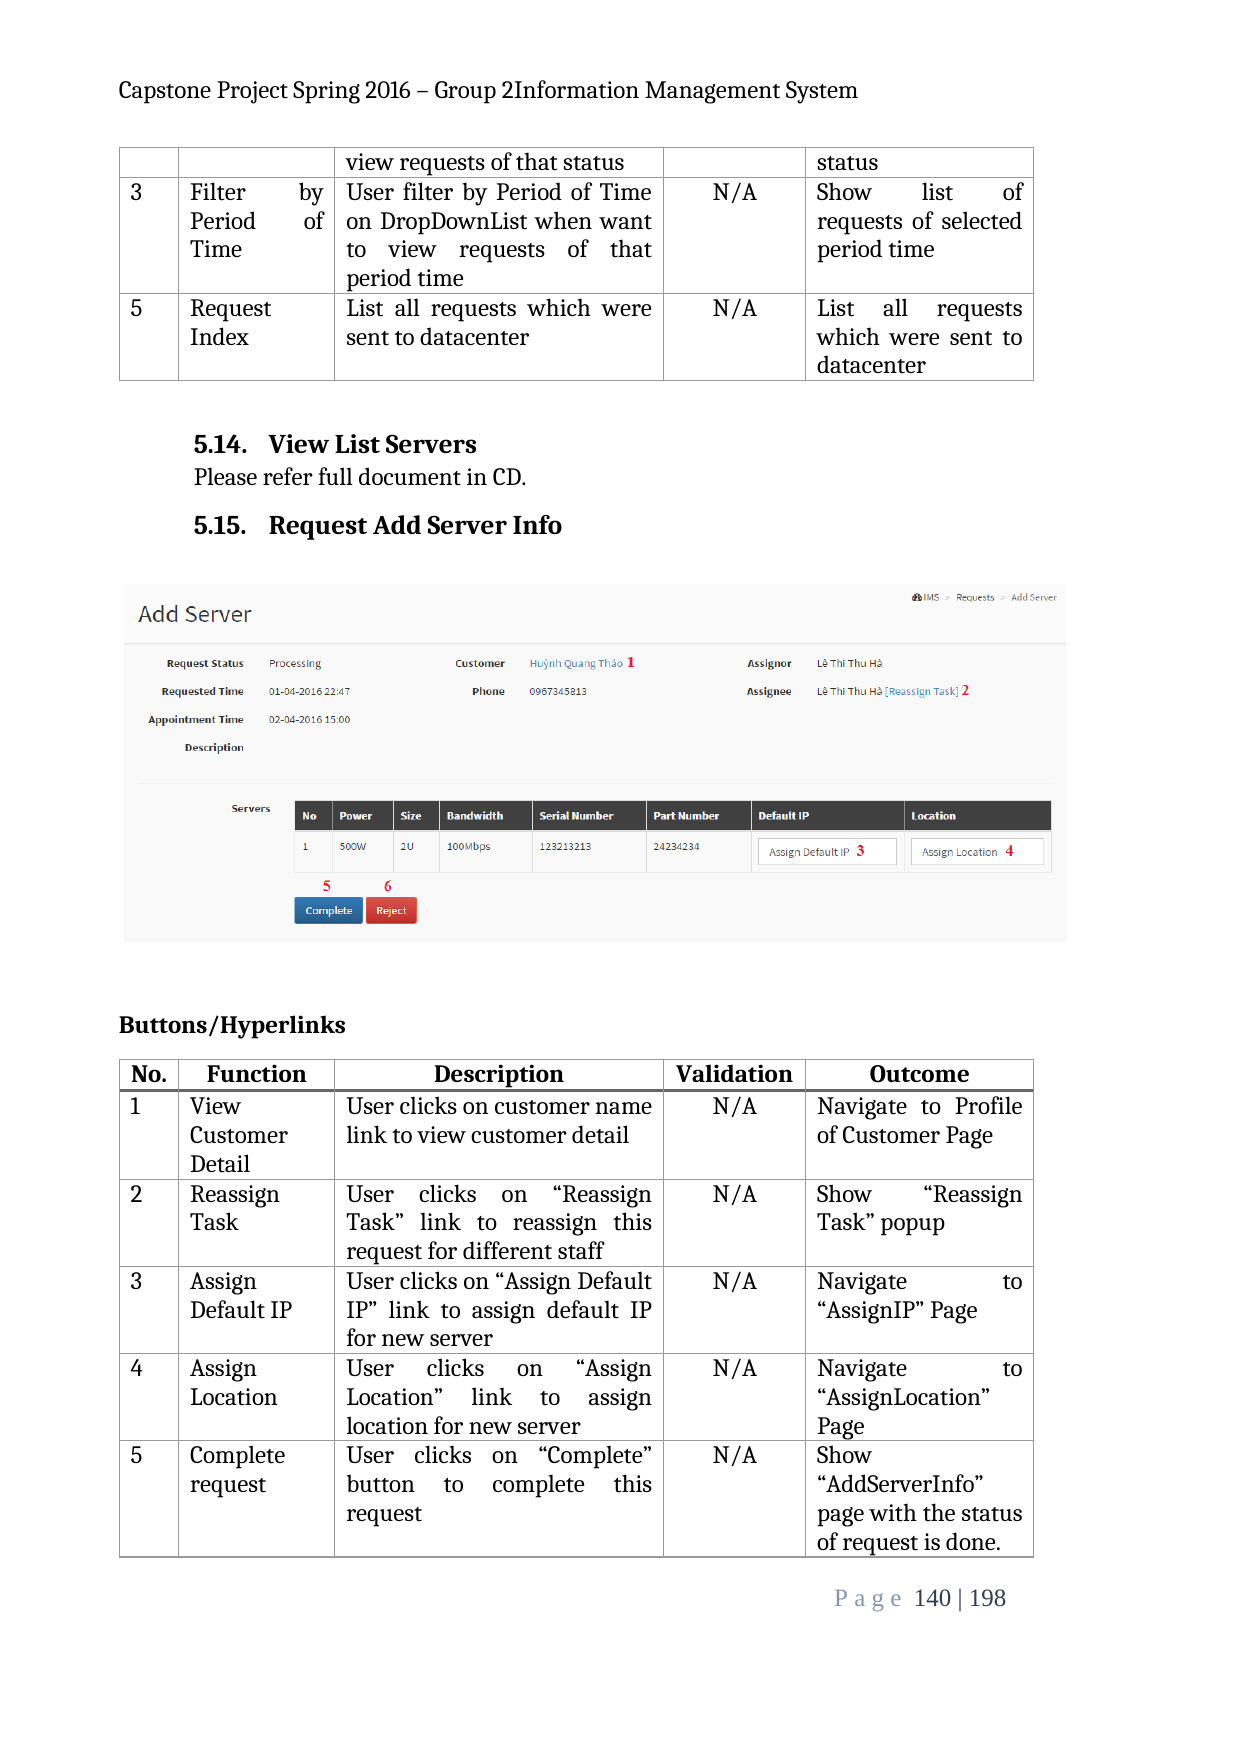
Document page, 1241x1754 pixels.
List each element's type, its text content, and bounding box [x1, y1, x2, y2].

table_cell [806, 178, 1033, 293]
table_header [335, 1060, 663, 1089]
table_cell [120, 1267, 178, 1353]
picture [123, 584, 1067, 942]
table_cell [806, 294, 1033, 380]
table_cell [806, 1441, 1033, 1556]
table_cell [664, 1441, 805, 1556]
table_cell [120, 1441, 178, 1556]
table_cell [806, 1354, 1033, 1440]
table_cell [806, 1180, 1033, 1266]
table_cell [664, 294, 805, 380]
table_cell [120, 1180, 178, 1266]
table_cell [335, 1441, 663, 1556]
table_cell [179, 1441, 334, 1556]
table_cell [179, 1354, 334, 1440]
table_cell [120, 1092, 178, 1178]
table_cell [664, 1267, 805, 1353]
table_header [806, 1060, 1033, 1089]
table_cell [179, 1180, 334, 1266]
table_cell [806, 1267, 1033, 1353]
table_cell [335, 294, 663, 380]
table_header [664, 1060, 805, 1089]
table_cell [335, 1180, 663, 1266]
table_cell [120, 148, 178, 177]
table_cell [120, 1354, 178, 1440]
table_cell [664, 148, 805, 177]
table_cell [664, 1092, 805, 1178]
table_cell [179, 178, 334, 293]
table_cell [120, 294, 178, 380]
subtitle View List Servers [193, 429, 1033, 460]
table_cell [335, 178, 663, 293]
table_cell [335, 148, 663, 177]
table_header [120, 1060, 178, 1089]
text Please refer full document in CD. [118, 462, 1033, 491]
text Buttons/Hyperlinks [118, 1011, 1033, 1040]
subtitle Request Add Server Info [193, 510, 1033, 541]
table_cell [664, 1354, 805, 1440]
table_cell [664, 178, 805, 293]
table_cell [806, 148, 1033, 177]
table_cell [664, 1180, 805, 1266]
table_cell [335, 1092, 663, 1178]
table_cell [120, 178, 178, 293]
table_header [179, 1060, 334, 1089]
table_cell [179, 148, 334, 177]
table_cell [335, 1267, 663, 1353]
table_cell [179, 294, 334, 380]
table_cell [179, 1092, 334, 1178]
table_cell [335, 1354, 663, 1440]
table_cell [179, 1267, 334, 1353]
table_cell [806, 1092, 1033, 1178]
